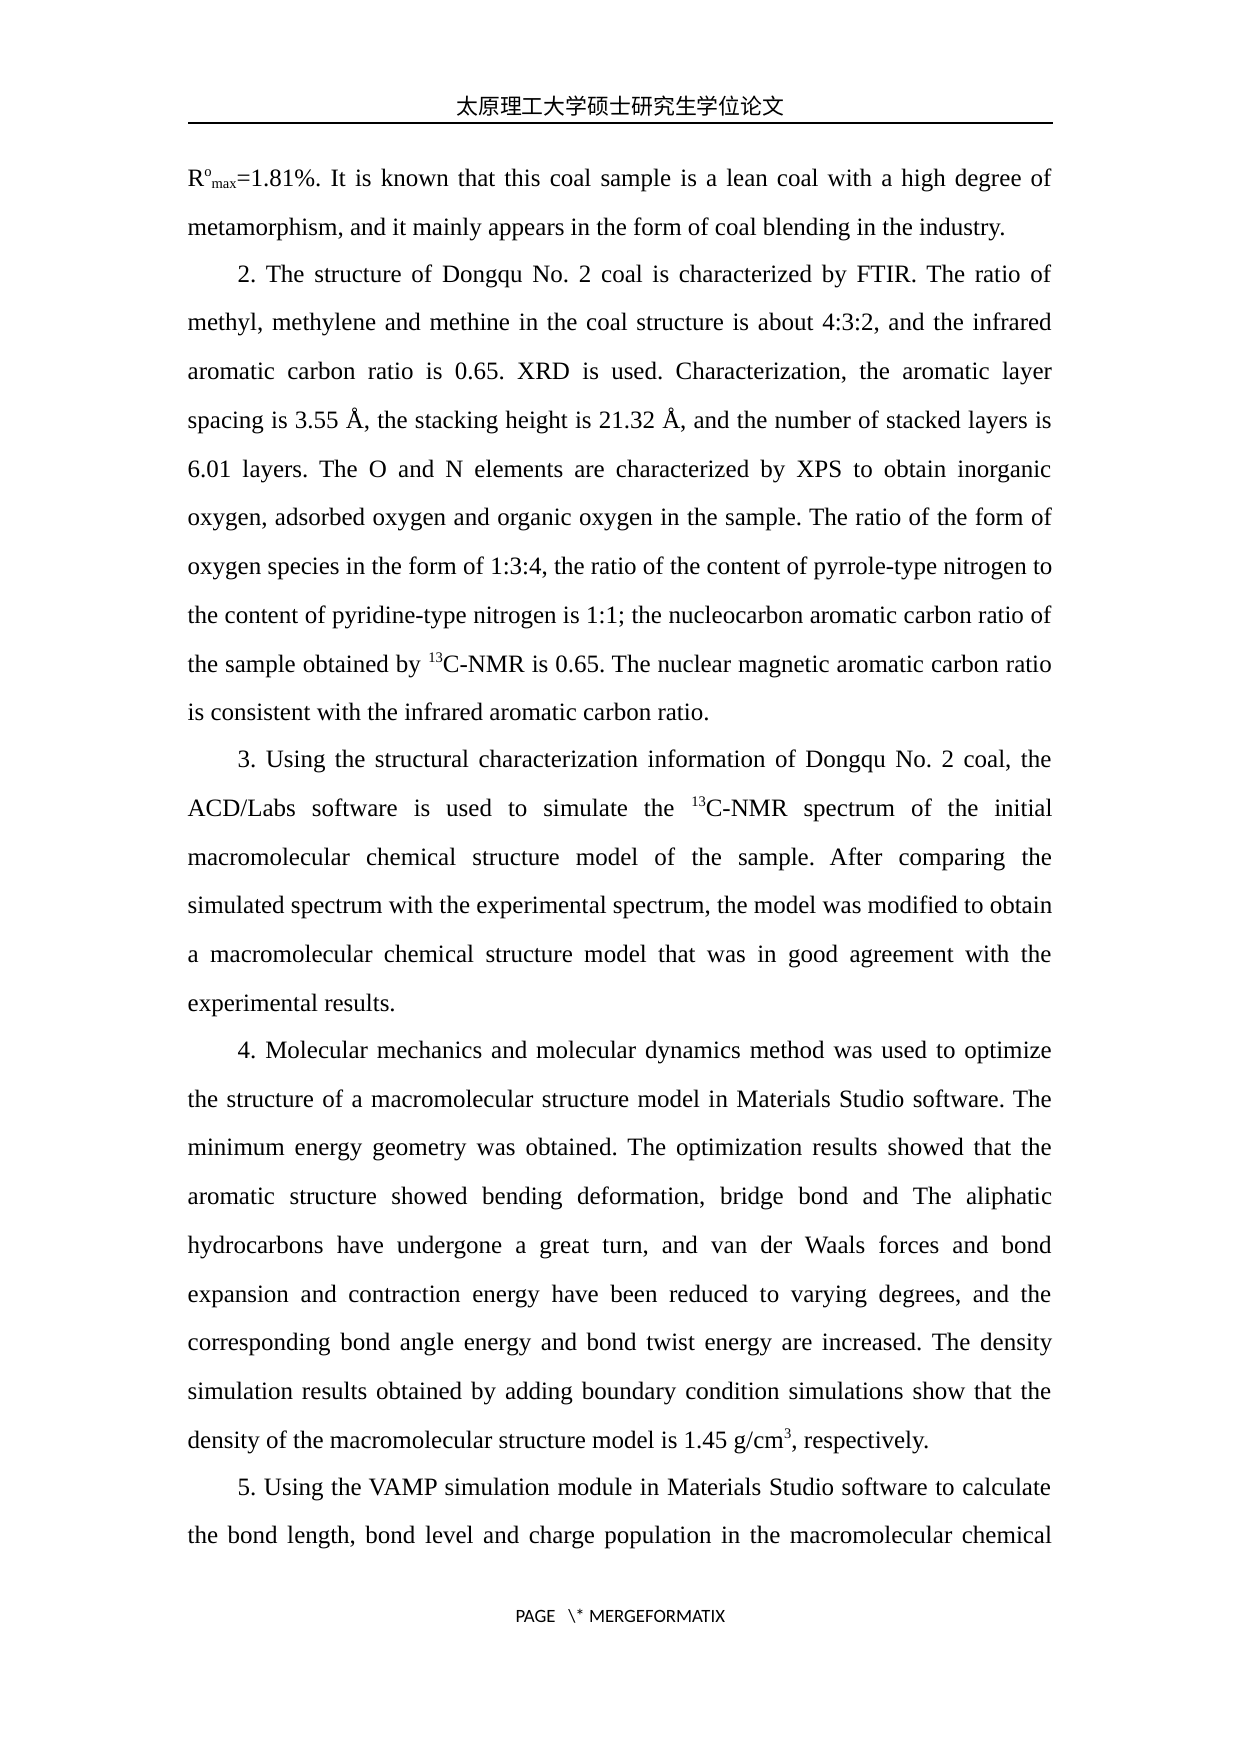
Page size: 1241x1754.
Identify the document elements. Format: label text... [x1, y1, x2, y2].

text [187, 1470, 1053, 1551]
text 4. Molecular mechanics and molecular dynamics method was used to optimize the structure of a macromolecular structure model in Materials Studio software. The minimum energy geometry was obtained. The optimization results showed that the aromatic structure showed bending deformation, bridge bond and The aliphatic hydrocarbons have undergone a great turn, and van der Waals forces and bond expansion and contraction energy have been reduced to varying degrees, and the corresponding bond angle energy and bond twist energy are increased. The density simulation results obtained by adding boundary condition simulations show that the density of the macromolecular structure model is 1.45 g/cm3, respectively. [187, 1033, 1053, 1456]
text 3. Using the structural characterization information of Dongqu No. 2 coal, the ACD/Labs software is used to simulate the 13C-NMR spectrum of the initial macromolecular chemical structure model of the sample. After comparing the simulated spectrum with the experimental spectrum, the model was modified to obtain a macromolecular chemical structure model that was in good agreement with the experimental results. [187, 742, 1053, 1019]
text 2. The structure of Dongqu No. 2 coal is characterized by FTIR. The ratio of methyl, methylene and methine in the coal structure is about 4:3:2, and the infrared aromatic carbon ratio is 0.65. XRD is used. Characterization, the aromatic layer spacing is 3.55 Å, the stacking height is 21.32 Å, and the number of stacked layers is 6.01 layers. The O and N elements are characterized by XPS to obtain inorganic oxygen, adsorbed oxygen and organic oxygen in the sample. The ratio of the form of oxygen species in the form of 1:3:4, the ratio of the content of pyrrole-type nitrogen to the content of pyridine-type nitrogen is 1:1; the nucleocarbon aromatic carbon ratio of the sample obtained by 13C-NMR is 0.65. The nuclear magnetic aromatic carbon ratio is consistent with the infrared aromatic carbon ratio. [187, 257, 1053, 728]
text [187, 161, 1053, 242]
